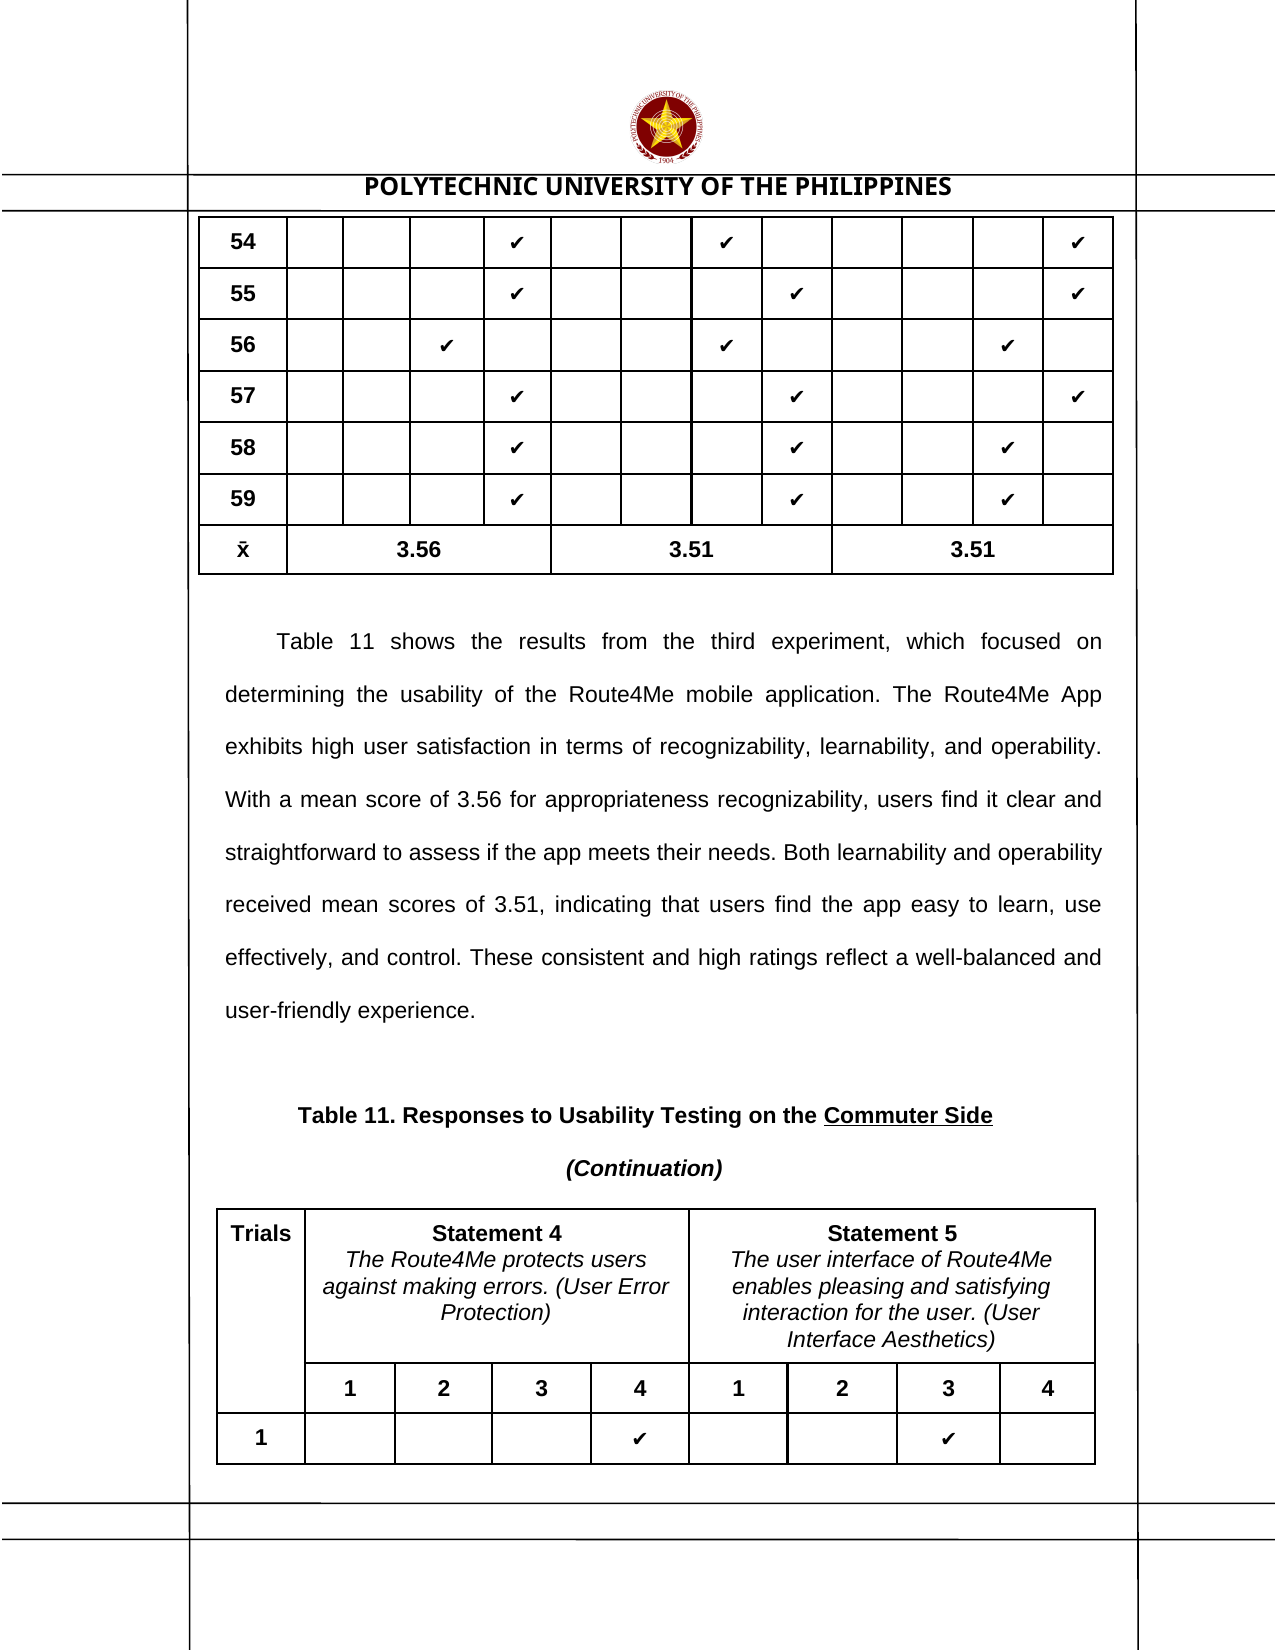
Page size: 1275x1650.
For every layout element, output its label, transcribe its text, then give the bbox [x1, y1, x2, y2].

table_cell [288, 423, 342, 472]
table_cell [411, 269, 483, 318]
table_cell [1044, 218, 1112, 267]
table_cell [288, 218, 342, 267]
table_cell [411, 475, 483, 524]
text (Continuation) [187, 1155, 1103, 1181]
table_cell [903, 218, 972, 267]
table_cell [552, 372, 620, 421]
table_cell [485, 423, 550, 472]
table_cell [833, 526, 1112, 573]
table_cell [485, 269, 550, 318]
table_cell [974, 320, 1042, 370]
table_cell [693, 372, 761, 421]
picture [629, 90, 703, 164]
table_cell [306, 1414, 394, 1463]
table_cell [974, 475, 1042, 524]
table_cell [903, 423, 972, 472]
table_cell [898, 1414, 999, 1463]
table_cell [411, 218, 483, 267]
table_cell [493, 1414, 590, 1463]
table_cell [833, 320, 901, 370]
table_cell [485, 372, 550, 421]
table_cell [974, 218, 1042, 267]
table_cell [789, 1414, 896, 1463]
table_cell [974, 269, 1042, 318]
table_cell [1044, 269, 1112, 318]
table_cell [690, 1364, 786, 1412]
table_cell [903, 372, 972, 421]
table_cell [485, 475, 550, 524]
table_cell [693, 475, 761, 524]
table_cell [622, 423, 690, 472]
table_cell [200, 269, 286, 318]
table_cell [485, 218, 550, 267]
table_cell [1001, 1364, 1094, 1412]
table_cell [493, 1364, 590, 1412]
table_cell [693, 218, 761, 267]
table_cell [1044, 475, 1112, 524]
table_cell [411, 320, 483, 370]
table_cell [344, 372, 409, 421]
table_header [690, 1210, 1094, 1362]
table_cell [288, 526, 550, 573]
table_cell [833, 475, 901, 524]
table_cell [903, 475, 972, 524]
text Table 11. Responses to Usability Testing on the Commuter Side [187, 1102, 1103, 1128]
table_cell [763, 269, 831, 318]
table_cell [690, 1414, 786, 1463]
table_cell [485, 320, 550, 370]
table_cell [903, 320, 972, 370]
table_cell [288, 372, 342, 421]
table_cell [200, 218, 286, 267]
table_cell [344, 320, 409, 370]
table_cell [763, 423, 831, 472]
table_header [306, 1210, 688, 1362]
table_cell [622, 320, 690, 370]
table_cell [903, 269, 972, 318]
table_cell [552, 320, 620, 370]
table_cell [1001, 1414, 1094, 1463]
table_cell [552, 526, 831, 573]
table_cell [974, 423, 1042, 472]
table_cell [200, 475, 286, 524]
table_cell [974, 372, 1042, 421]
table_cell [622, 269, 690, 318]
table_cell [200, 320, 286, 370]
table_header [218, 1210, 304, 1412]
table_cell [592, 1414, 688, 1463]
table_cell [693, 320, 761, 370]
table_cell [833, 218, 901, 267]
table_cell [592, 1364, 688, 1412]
text Table 11 shows the results from the third experiment, which focused on determining the usability of the Route4Me mobile application. The Route4Me App exhibits high user satisfaction in terms of recognizability, learnability, and operability. With a mean score of 3.56 for appropriateness recognizability, users find it clear and straightforward to assess if the app meets their needs. Both learnability and operability received mean scores of 3.51, indicating that users find the app easy to learn, use effectively, and control. These consistent and high ratings reflect a well-balanced and user-friendly experience. [225, 628, 1103, 1023]
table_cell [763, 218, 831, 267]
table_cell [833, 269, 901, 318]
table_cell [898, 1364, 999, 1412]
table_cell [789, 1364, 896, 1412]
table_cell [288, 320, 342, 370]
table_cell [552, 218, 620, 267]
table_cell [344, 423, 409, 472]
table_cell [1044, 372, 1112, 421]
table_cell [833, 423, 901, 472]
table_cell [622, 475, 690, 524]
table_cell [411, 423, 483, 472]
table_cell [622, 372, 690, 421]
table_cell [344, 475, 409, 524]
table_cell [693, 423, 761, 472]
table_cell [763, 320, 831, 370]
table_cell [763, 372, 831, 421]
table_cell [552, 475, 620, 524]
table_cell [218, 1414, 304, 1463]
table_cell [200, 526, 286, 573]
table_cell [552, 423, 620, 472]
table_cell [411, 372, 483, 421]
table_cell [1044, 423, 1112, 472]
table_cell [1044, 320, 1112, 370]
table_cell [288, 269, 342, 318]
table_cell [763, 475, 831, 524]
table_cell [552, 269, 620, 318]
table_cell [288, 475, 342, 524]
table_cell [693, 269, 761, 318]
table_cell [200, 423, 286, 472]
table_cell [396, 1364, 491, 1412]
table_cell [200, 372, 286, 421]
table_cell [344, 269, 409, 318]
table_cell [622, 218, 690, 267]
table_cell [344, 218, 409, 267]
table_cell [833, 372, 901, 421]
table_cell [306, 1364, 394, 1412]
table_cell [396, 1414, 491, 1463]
